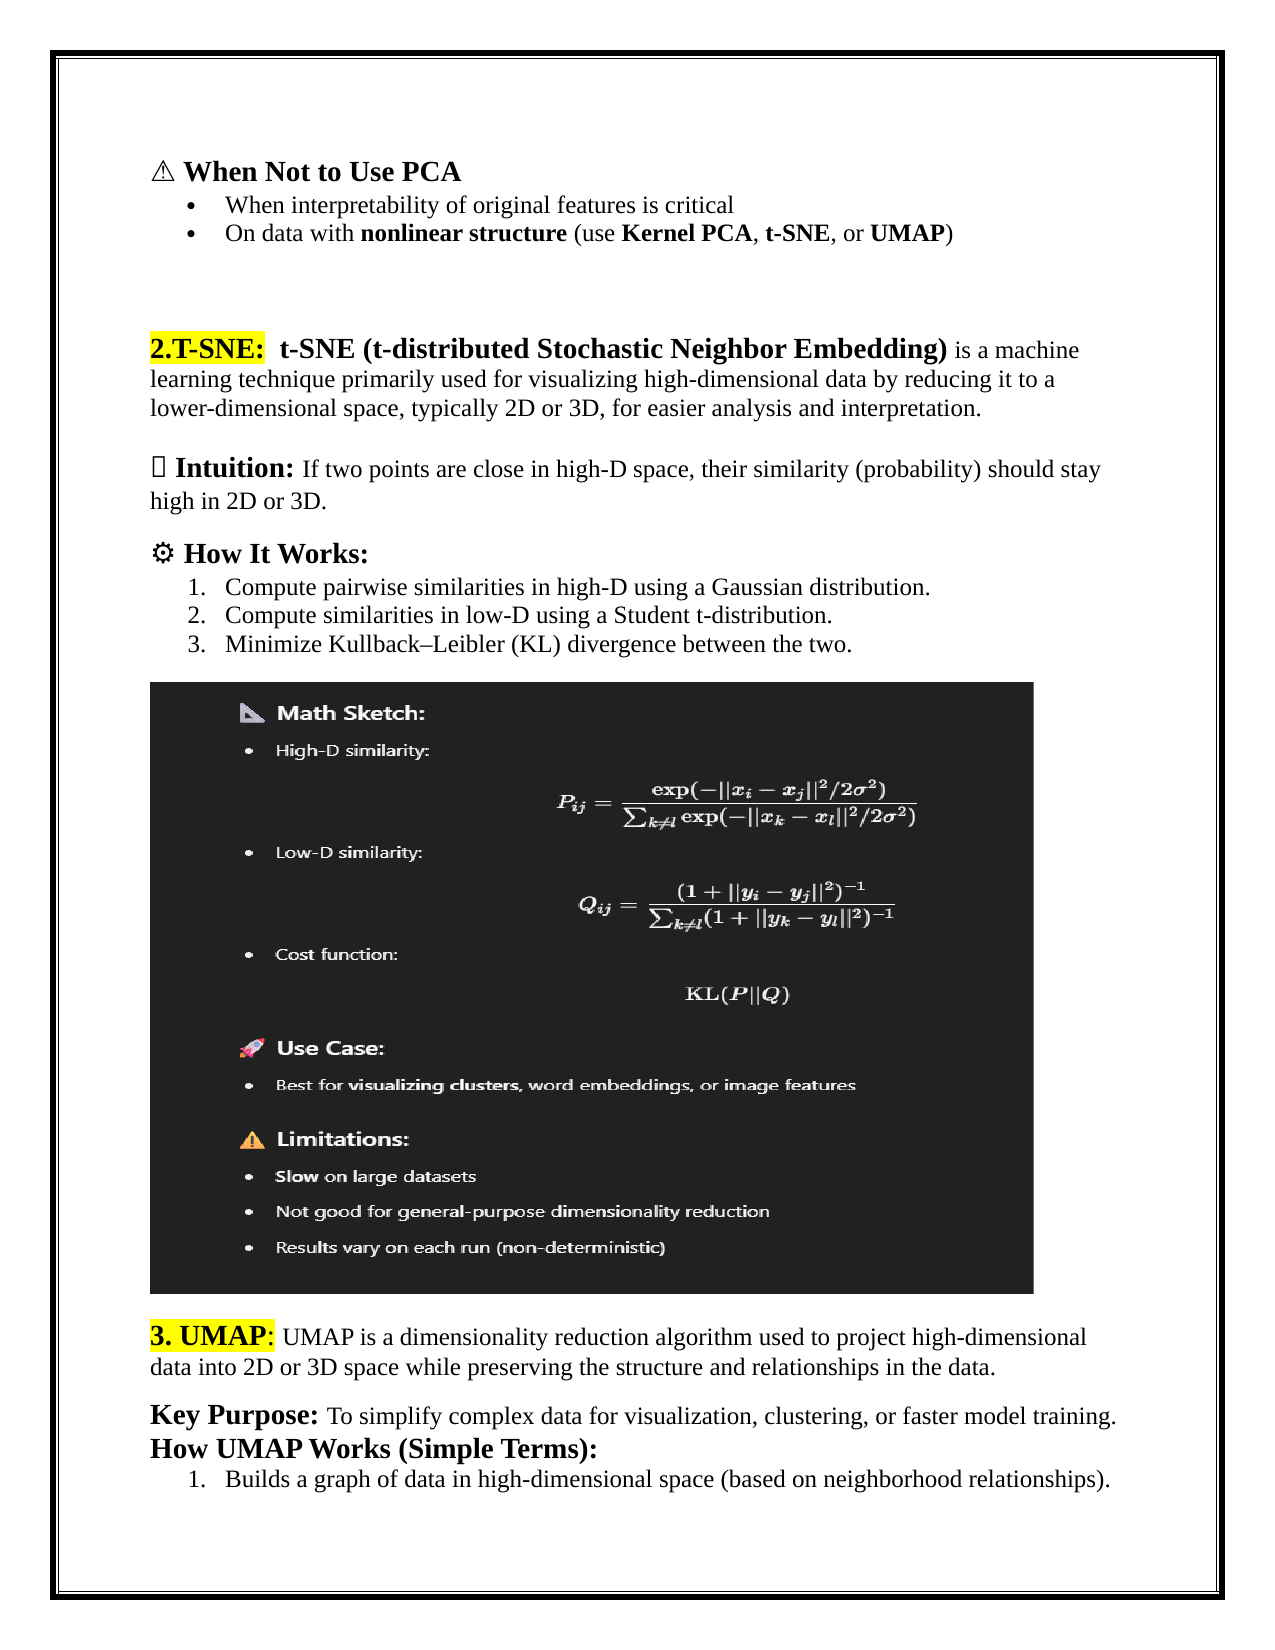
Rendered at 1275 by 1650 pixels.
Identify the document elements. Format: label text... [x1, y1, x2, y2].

list When interpretability of original features is critical [187, 343, 1125, 371]
text ✅ Before clustering (KMeans, DBSCAN) ✅ Before modeling to reduce overfitting ✅ For feature extraction or compression ✅ For visualizing high-dimensional data in 2D or 3D [150, 150, 1125, 286]
list Minimize Kullback–Leibler (KL) divergence between the two. [187, 782, 1125, 811]
picture [150, 835, 1034, 1447]
text 2.T-SNE: t-SNE (t-distributed Stochastic Neighbor Embedding) is a machine learning technique primarily used for visualizing high-dimensional data by reducing it to a lower-dimensional space, typically 2D or 3D, for easier analysis and interpretation. [150, 484, 1125, 575]
text 🧠 Intuition: If two points are close in high-D space, their similarity (probability) should stay high in 2D or 3D. [150, 600, 1125, 668]
list Compute similarities in low-D using a Student t-distribution. [187, 753, 1125, 782]
text ⚙️ How It Works: [150, 685, 1125, 724]
list On data with nonlinear structure (use Kernel PCA, t-SNE, or UMAP) [187, 371, 1125, 400]
text ⚠️ When Not to Use PCA [150, 303, 1125, 343]
list Compute pairwise similarities in high-D using a Gaussian distribution. [187, 724, 1125, 753]
